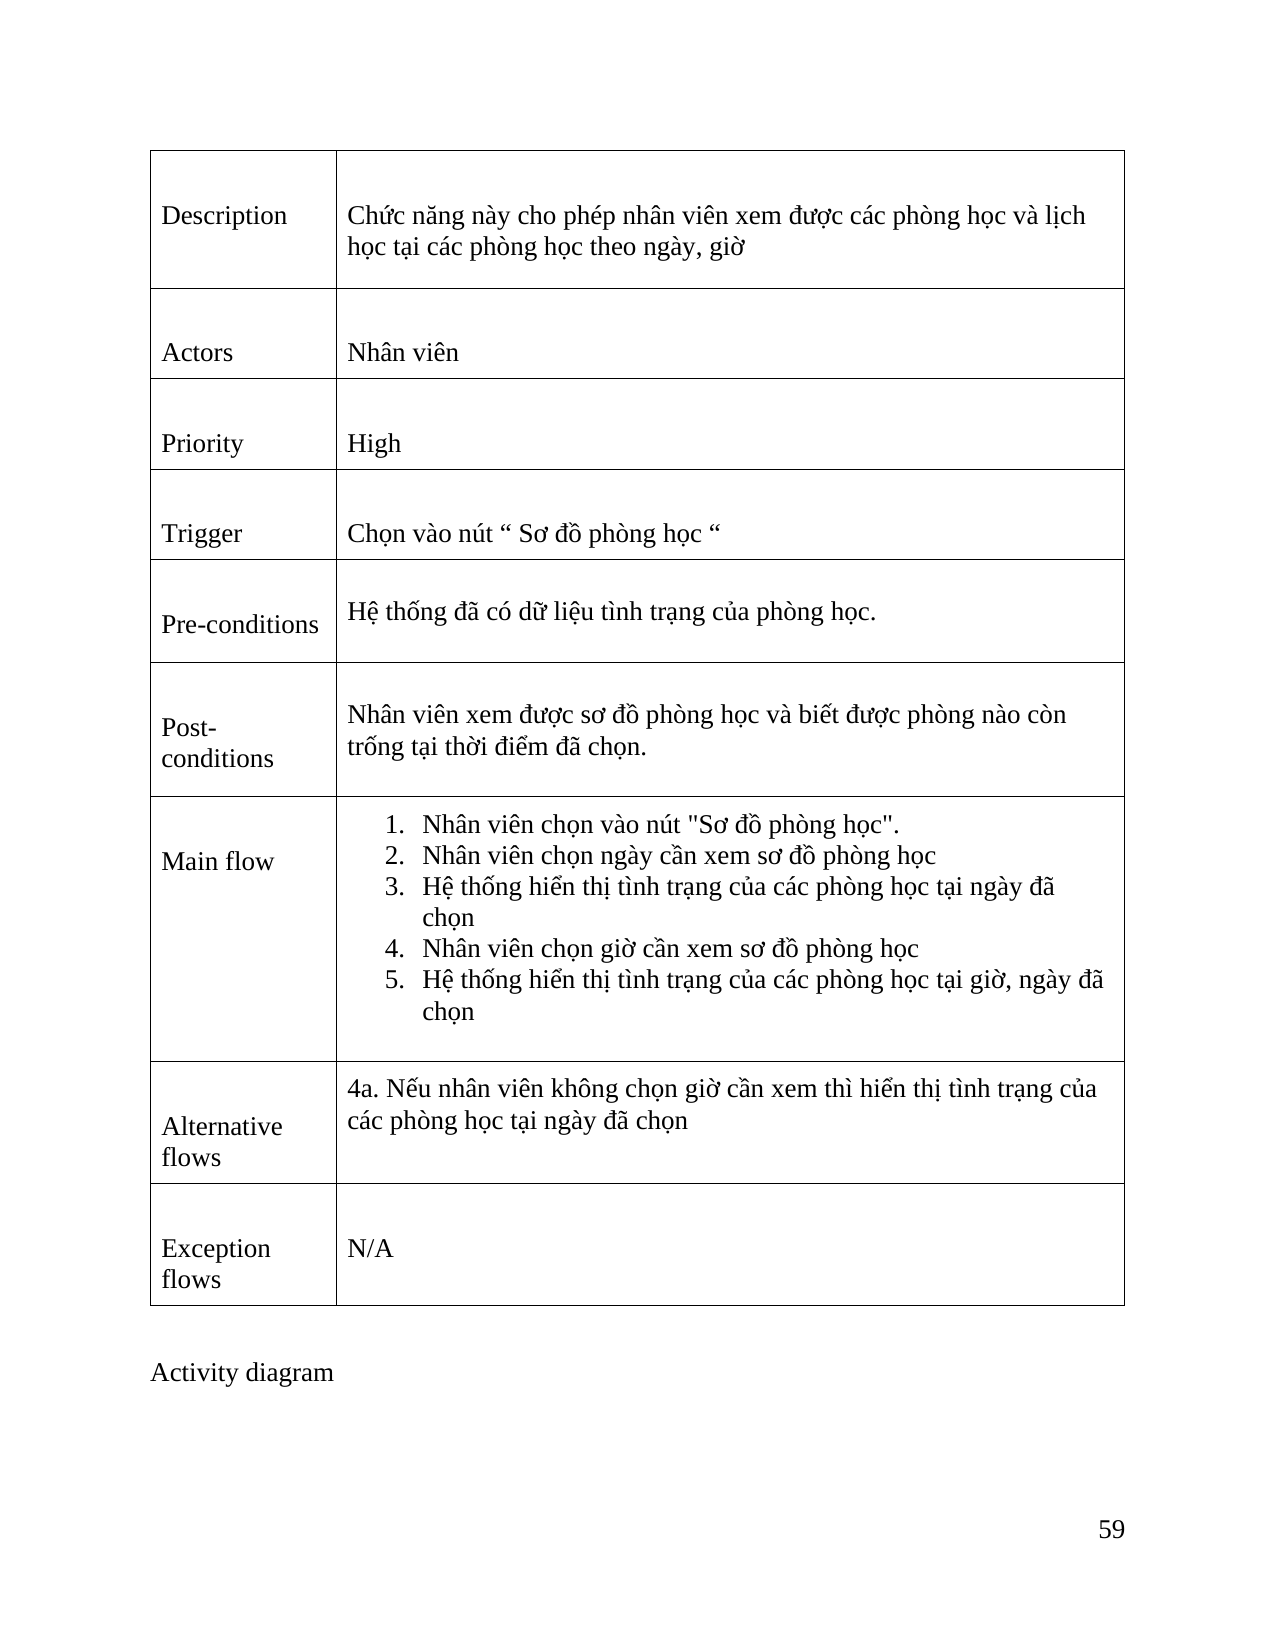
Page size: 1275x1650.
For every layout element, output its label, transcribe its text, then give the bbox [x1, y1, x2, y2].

table_cell Actors [151, 289, 336, 378]
table_cell High [337, 379, 1124, 468]
table_cell 4a. Nếu nhân viên không chọn giờ cần xem thì hiển thị tình trạng của các phòng học tại ngày đã chọn [337, 1062, 1124, 1183]
text Activity diagram [150, 1356, 1125, 1387]
table_cell Trigger [151, 470, 336, 559]
table_cell Chọn vào nút “ Sơ đồ phòng học “ [337, 470, 1124, 559]
table_cell Chức năng này cho phép nhân viên xem được các phòng học và lịch học tại các phòng học theo ngày, giờ [337, 151, 1124, 287]
table_cell Main flow [151, 797, 336, 1061]
table_cell Exception flows [151, 1184, 336, 1304]
table_cell Description [151, 151, 336, 287]
table_cell Nhân viên xem được sơ đồ phòng học và biết được phòng nào còn trống tại thời điểm đã chọn. [337, 663, 1124, 796]
table_cell Hệ thống đã có dữ liệu tình trạng của phòng học. [337, 560, 1124, 662]
table_cell Post-conditions [151, 663, 336, 796]
table_cell N/A [337, 1184, 1124, 1304]
table_cell Alternative flows [151, 1062, 336, 1183]
table_cell Pre-conditions [151, 560, 336, 662]
table_cell Nhân viên chọn vào nút "Sơ đồ phòng học". Nhân viên chọn ngày cần xem sơ đồ phòng học Hệ thống hiển thị tình trạng của các phòng học tại ngày đã chọn Nhân viên chọn giờ cần xem sơ đồ phòng học Hệ thống hiển thị tình trạng của các phòng học tại giờ, ngày đã chọn [337, 797, 1124, 1061]
table_cell Nhân viên [337, 289, 1124, 378]
table_cell Priority [151, 379, 336, 468]
